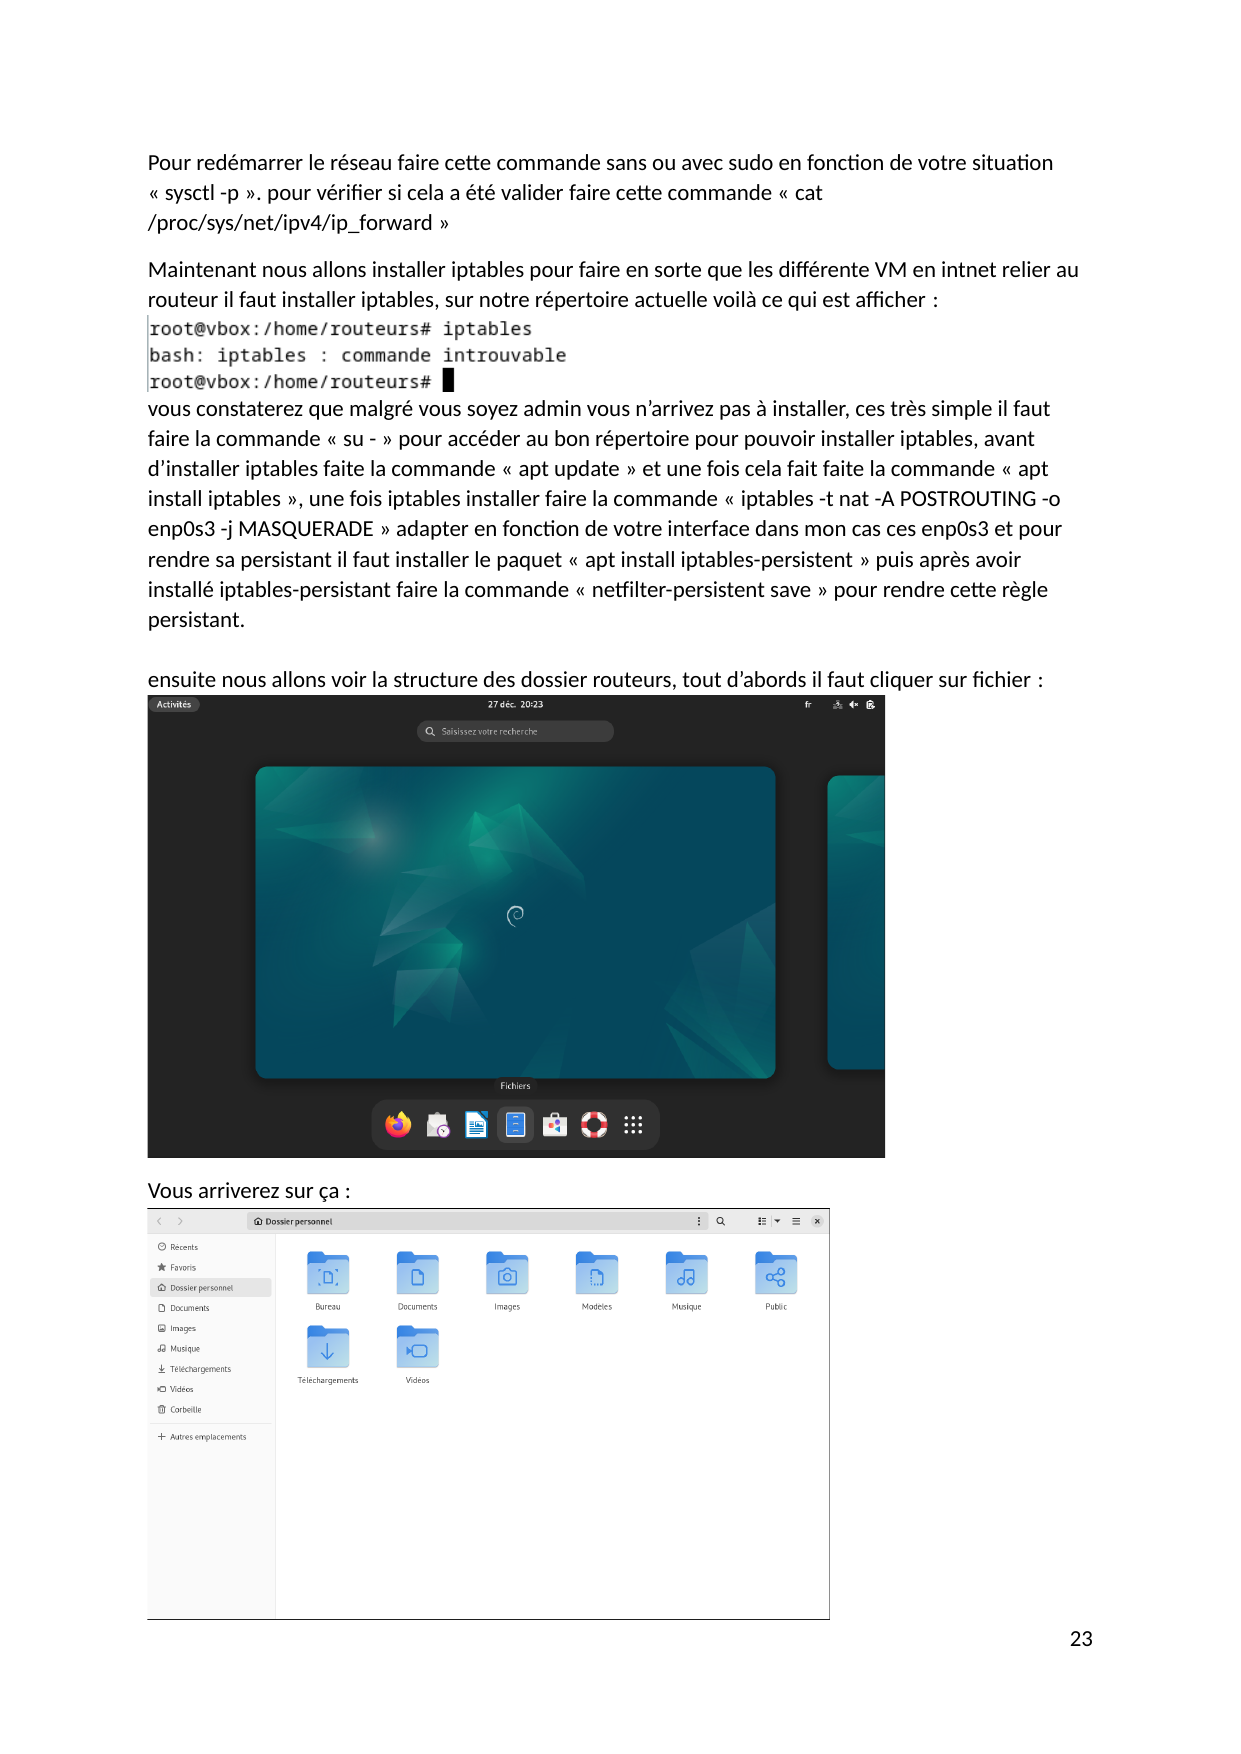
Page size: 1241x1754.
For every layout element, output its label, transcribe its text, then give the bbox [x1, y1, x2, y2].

text Pour redémarrer le réseau faire cette commande sans ou avec sudo en fonction de votre situation « sysctl -p ». pour vérifier si cela a été valider faire cette commande « cat /proc/sys/net/ipv4/ip_forward » [148, 148, 1093, 236]
text Vous arriverez sur ça : [148, 1176, 1093, 1234]
picture [147, 1208, 830, 1620]
picture [147, 695, 885, 1158]
picture [147, 315, 675, 392]
